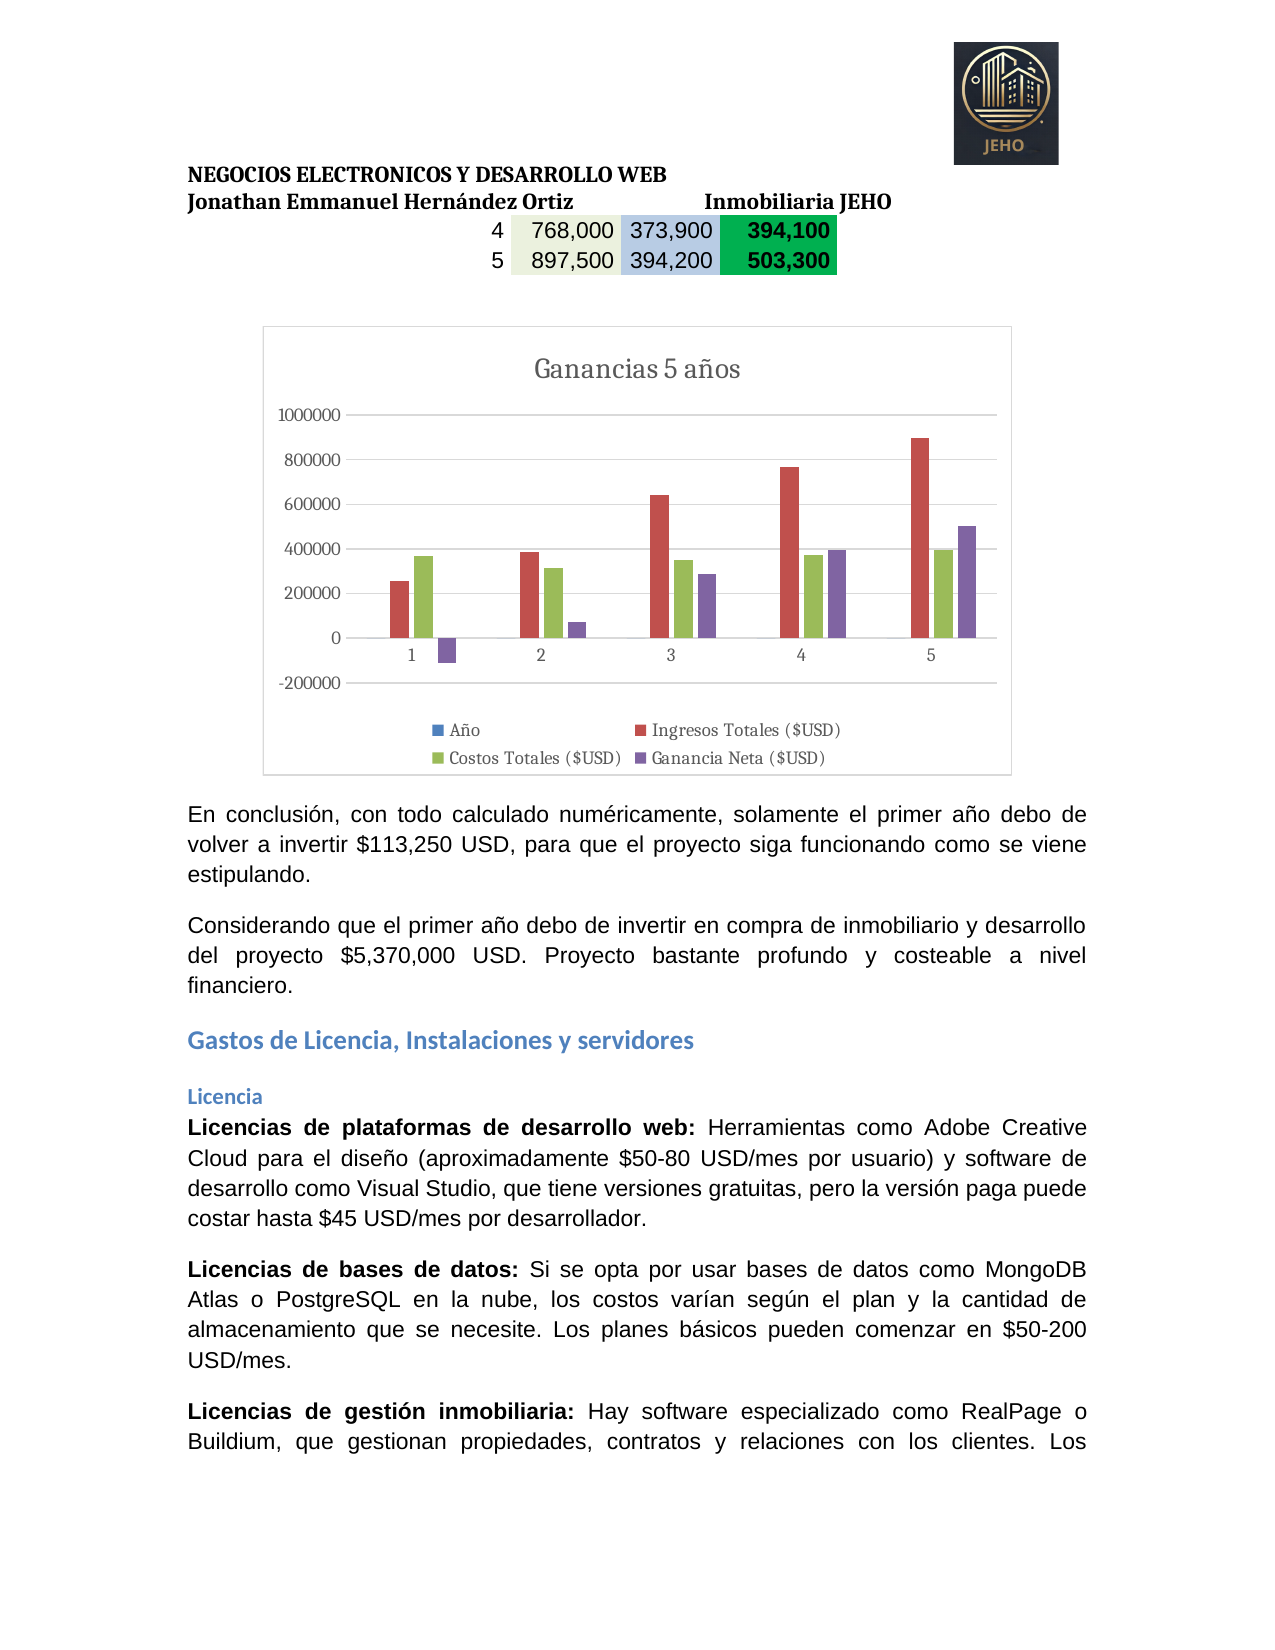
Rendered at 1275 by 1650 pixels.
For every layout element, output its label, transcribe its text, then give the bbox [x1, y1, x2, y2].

text Licencias de bases de datos: Si se opta por usar bases de datos como MongoDB Atlas o PostgreSQL en la nube, los costos varían según el plan y la cantidad de almacenamiento que se necesite. Los planes básicos pueden comenzar en $50-200 USD/mes. [187, 1256, 1087, 1373]
picture [953, 42, 1059, 165]
subtitle Gastos de Licencia, Instalaciones y servidores [187, 1023, 1087, 1056]
table_cell 394,200 [621, 245, 720, 275]
table_cell 897,500 [511, 245, 621, 275]
text Considerando que el primer año debo de invertir en compra de inmobiliario y desarrollo del proyecto $5,370,000 USD. Proyecto bastante profundo y costeable a nivel financiero. [187, 912, 1087, 999]
table_cell 503,300 [720, 245, 837, 275]
text Licencias de plataformas de desarrollo web: Herramientas como Adobe Creative Cloud para el diseño (aproximadamente $50-80 USD/mes por usuario) y software de desarrollo como Visual Studio, que tiene versiones gratuitas, pero la versión paga puede costar hasta $45 USD/mes por desarrollador. [187, 1114, 1087, 1231]
subtitle Licencia [187, 1082, 1087, 1110]
table_cell 768,000 [511, 215, 621, 245]
text En conclusión, con todo calculado numéricamente, solamente el primer año debo de volver a invertir $113,250 USD, para que el proyecto siga funcionando como se viene estipulando. [187, 801, 1087, 887]
table_cell 394,100 [720, 215, 837, 245]
table_cell 373,900 [621, 215, 720, 245]
table_cell 4 [438, 215, 511, 245]
table_cell 5 [438, 245, 511, 275]
